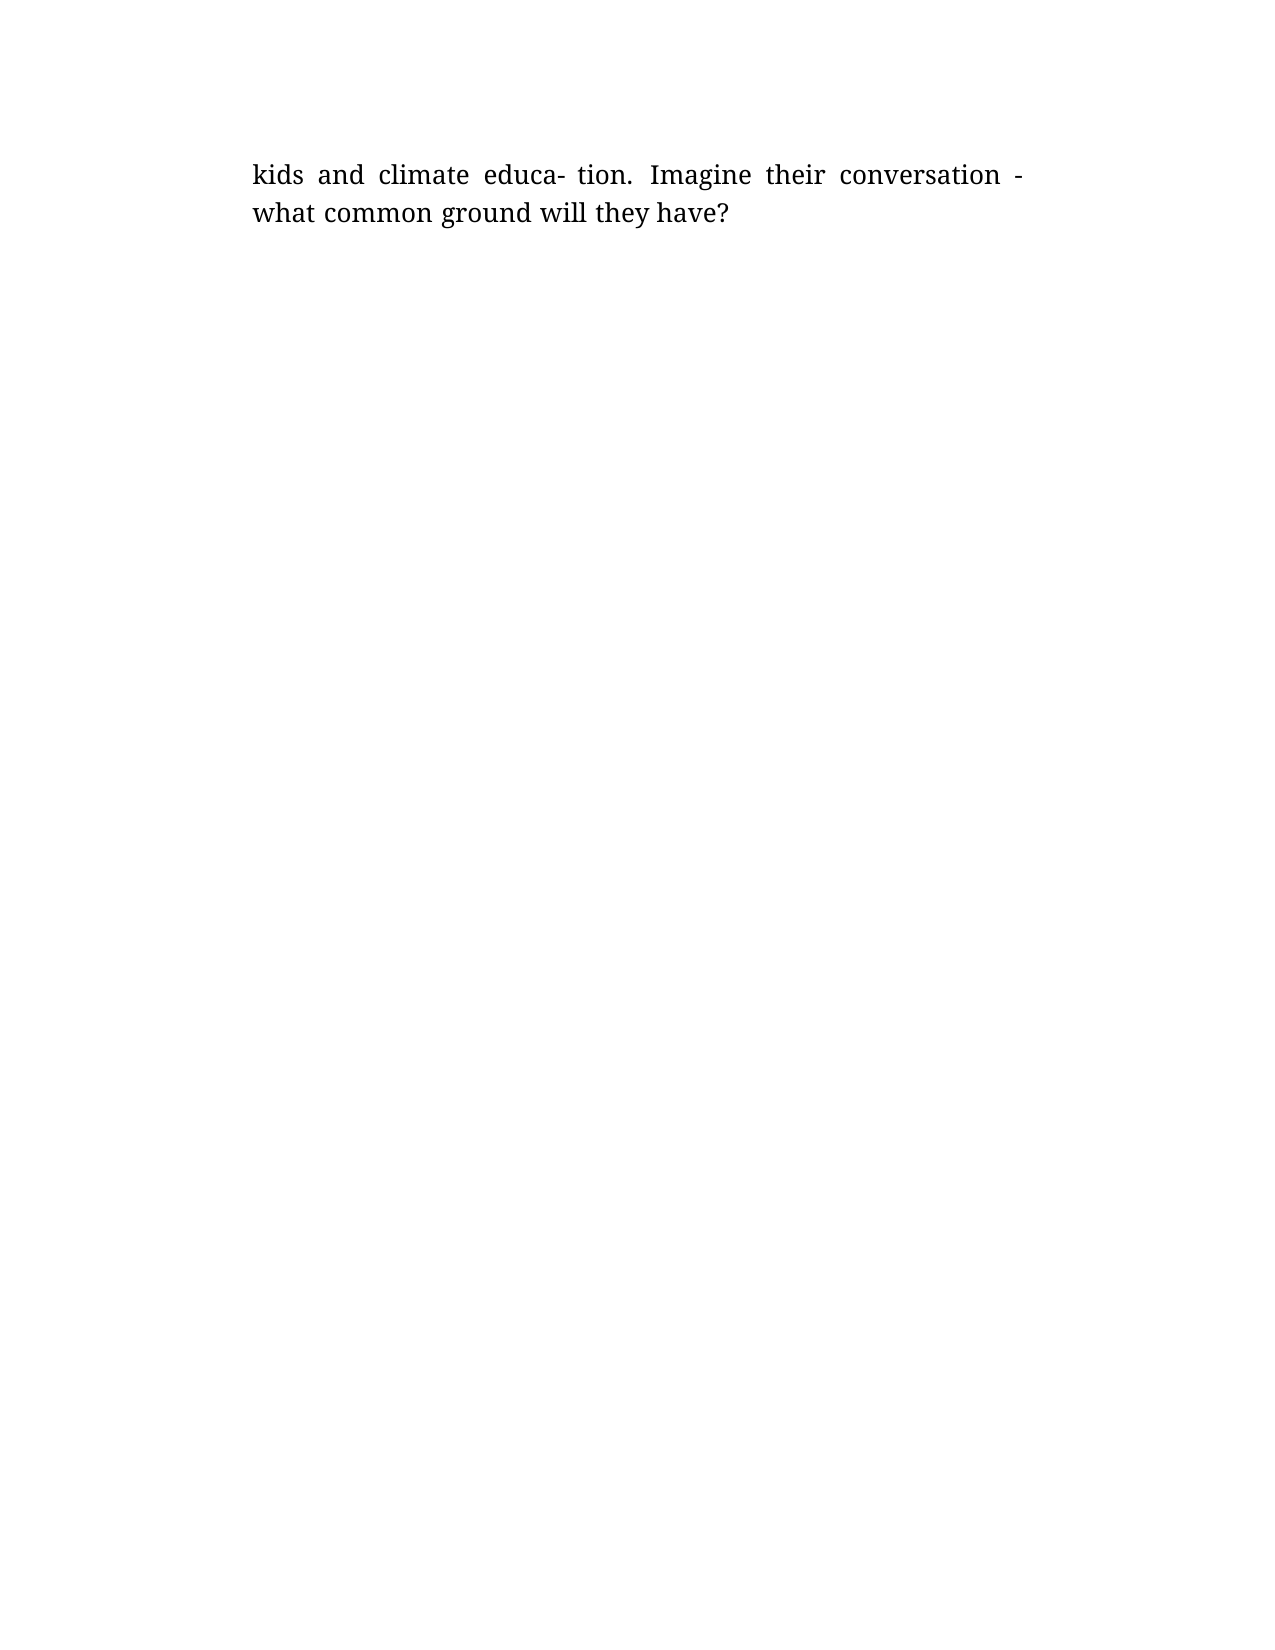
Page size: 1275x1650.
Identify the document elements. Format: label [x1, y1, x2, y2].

text [252, 156, 1023, 230]
